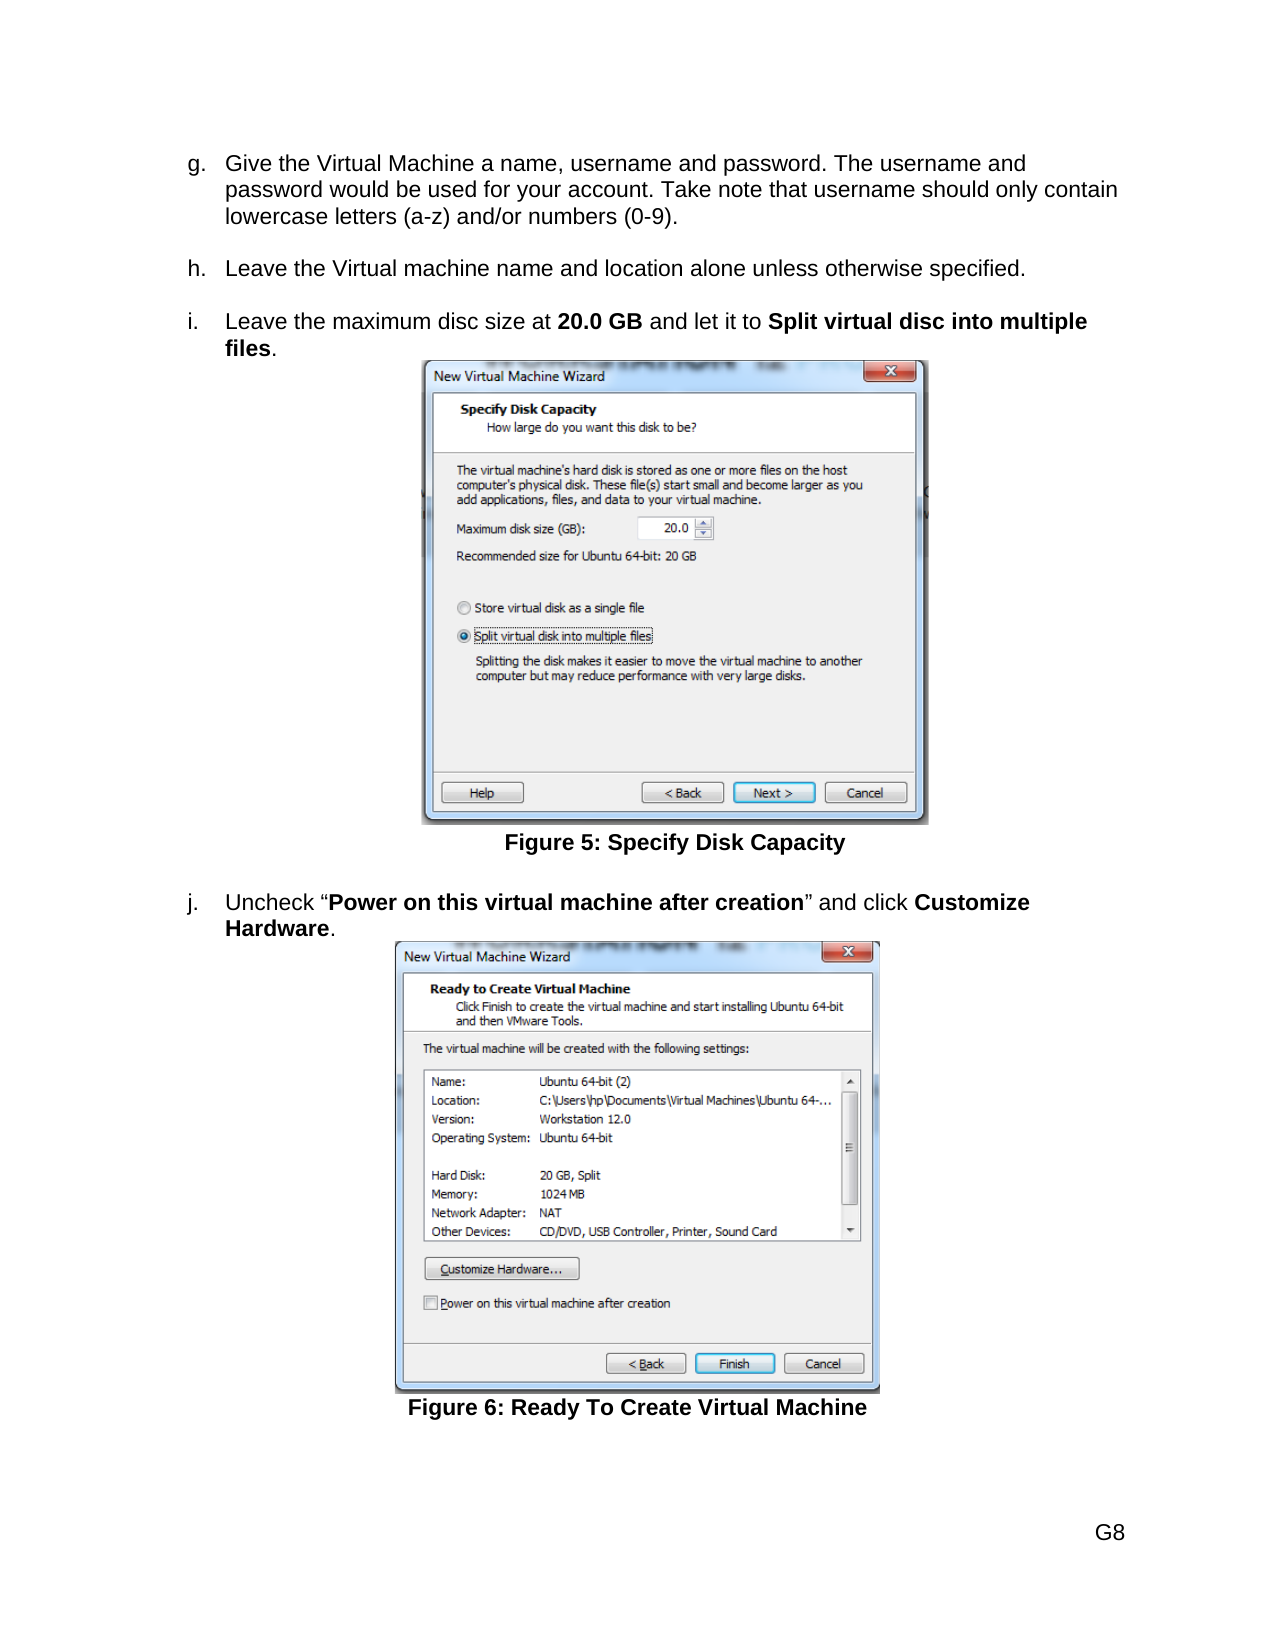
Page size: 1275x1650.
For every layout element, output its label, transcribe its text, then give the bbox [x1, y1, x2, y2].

list Give the Virtual Machine a name, username and password. The username and password would be used for your account. Take note that username should only contain lowercase letters (a-z) and/or numbers (0-9). [187, 150, 1125, 229]
list Leave the maximum disc size at 20.0 GB and let it to Split virtual disc into multiple files. [187, 308, 1125, 361]
list Uncheck “Power on this virtual machine after creation” and click Customize Hardware. [187, 889, 1125, 942]
picture [421, 360, 929, 825]
picture [394, 941, 880, 1394]
text Figure 5: Specify Disk Capacity [225, 828, 1125, 855]
list Leave the Virtual machine name and location alone unless otherwise specified. [187, 255, 1125, 282]
text Figure 6: Ready To Create Virtual Machine [150, 1394, 1125, 1420]
